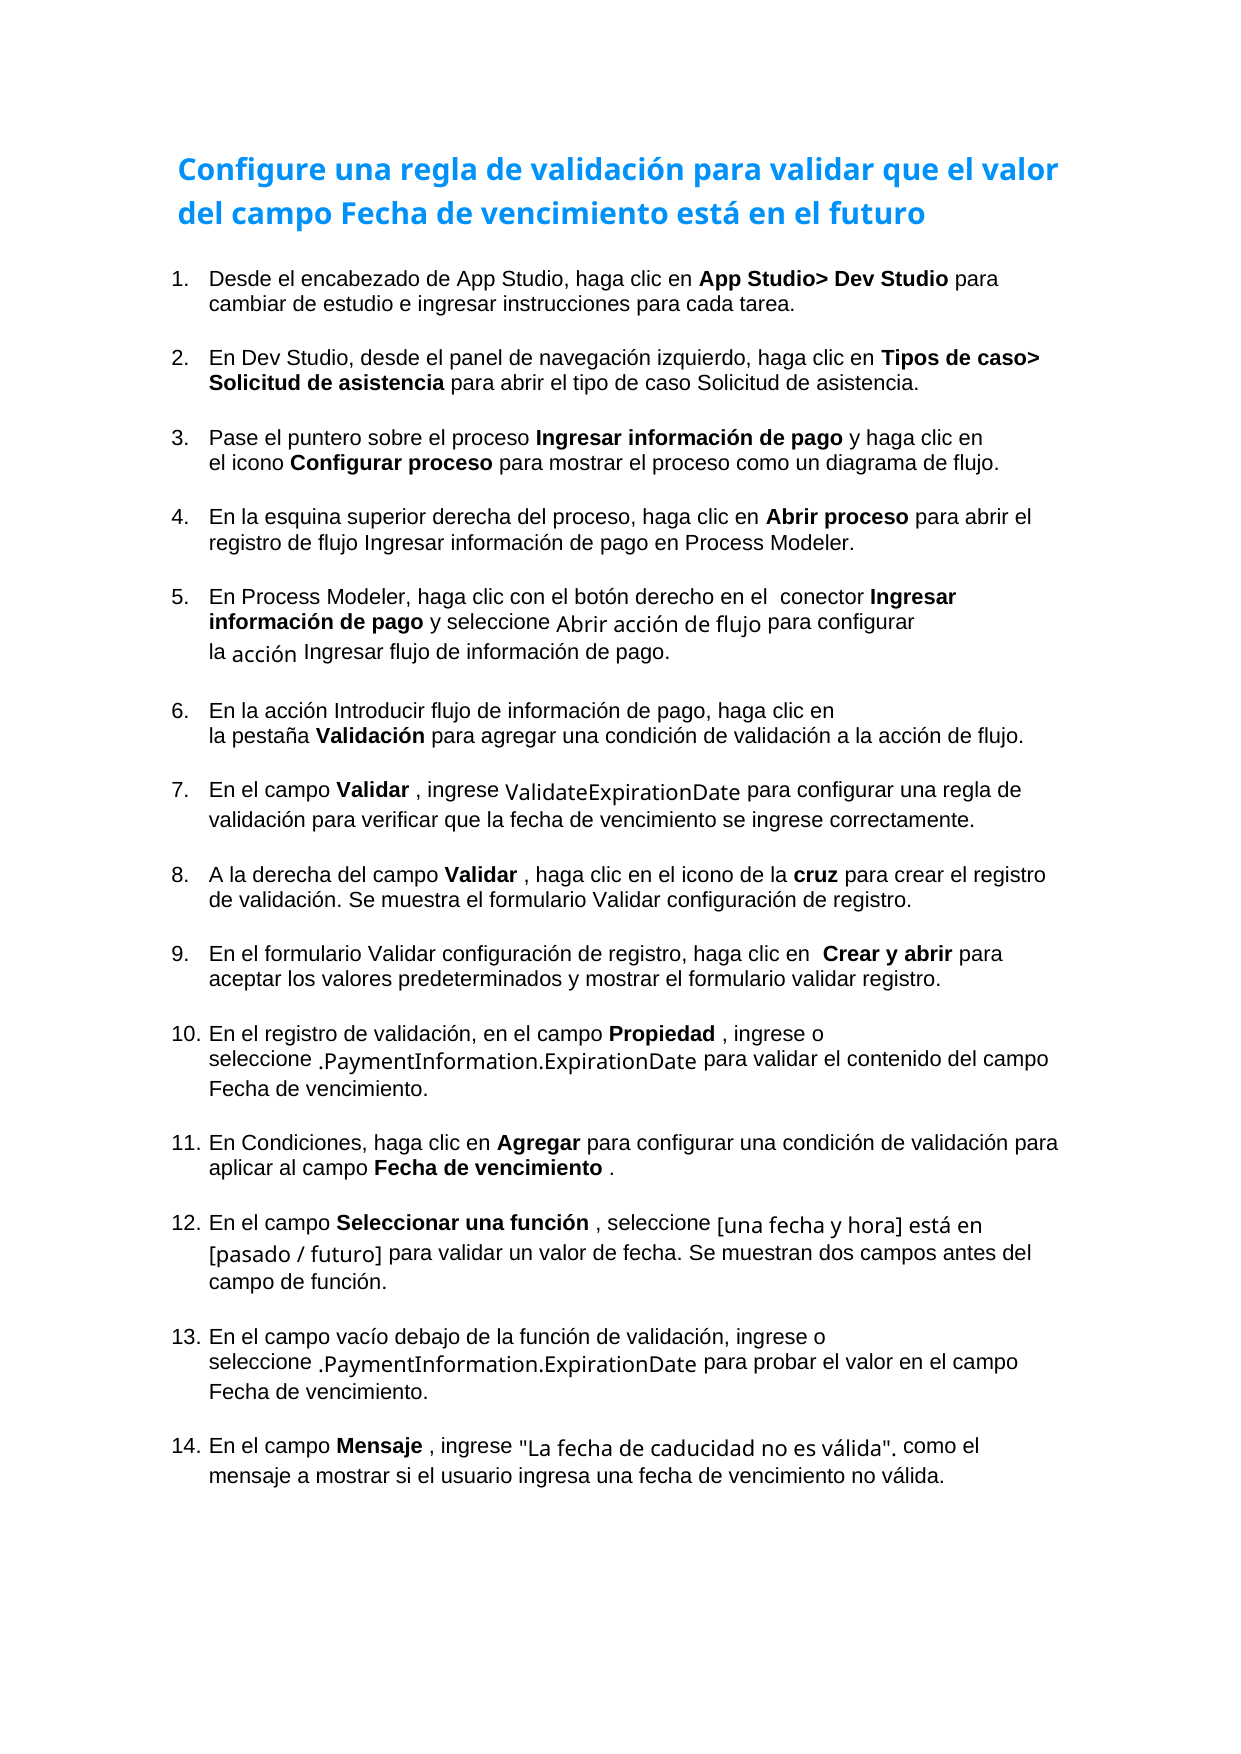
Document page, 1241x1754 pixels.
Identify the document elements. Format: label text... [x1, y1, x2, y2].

list En el formulario Validar configuración de registro, haga clic en Crear y abrir para aceptar los valores predeterminados y mostrar el formulario validar registro. [171, 941, 1063, 992]
list Pase el puntero sobre el proceso Ingresar información de pago y haga clic en el icono Configurar proceso para mostrar el proceso como un diagrama de flujo. [171, 425, 1063, 475]
list A la derecha del campo Validar , haga clic en el icono de la cruz para crear el registro de validación. Se muestra el formulario Validar configuración de registro. [171, 862, 1063, 912]
list En la esquina superior derecha del proceso, haga clic en Abrir proceso para abrir el registro de flujo Ingresar información de pago en Process Modeler. [171, 504, 1063, 555]
subtitle Configure una regla de validación para validar que el valor del campo Fecha de vencimiento está en el futuro [177, 148, 1063, 233]
list En el campo Validar , ingrese ValidateExpirationDate para configurar una regla de validación para verificar que la fecha de vencimiento se ingrese correctamente. [171, 777, 1063, 832]
list En el campo vacío debajo de la función de validación, ingrese o seleccione .PaymentInformation.ExpirationDate para probar el valor en el campo Fecha de vencimiento. [171, 1324, 1063, 1404]
list En Process Modeler, haga clic con el botón derecho en el conector Ingresar información de pago y seleccione Abrir acción de flujo para configurar la acción Ingresar flujo de información de pago. [171, 584, 1063, 669]
list En el campo Seleccionar una función , seleccione [una fecha y hora] está en [pasado / futuro] para validar un valor de fecha. Se muestran dos campos antes del campo de función. [171, 1210, 1063, 1294]
list Desde el encabezado de App Studio, haga clic en App Studio> Dev Studio para cambiar de estudio e ingresar instrucciones para cada tarea. [171, 266, 1063, 316]
list En el campo Mensaje , ingrese "La fecha de caducidad no es válida". como el mensaje a mostrar si el usuario ingresa una fecha de vencimiento no válida. [171, 1433, 1063, 1488]
list En Dev Studio, desde el panel de navegación izquierdo, haga clic en Tipos de caso> Solicitud de asistencia para abrir el tipo de caso Solicitud de asistencia. [171, 345, 1063, 396]
list En Condiciones, haga clic en Agregar para configurar una condición de validación para aplicar al campo Fecha de vencimiento . [171, 1130, 1063, 1181]
list En el registro de validación, en el campo Propiedad , ingrese o seleccione .PaymentInformation.ExpirationDate para validar el contenido del campo Fecha de vencimiento. [171, 1021, 1063, 1101]
list En la acción Introducir flujo de información de pago, haga clic en la pestaña Validación para agregar una condición de validación a la acción de flujo. [171, 698, 1063, 748]
